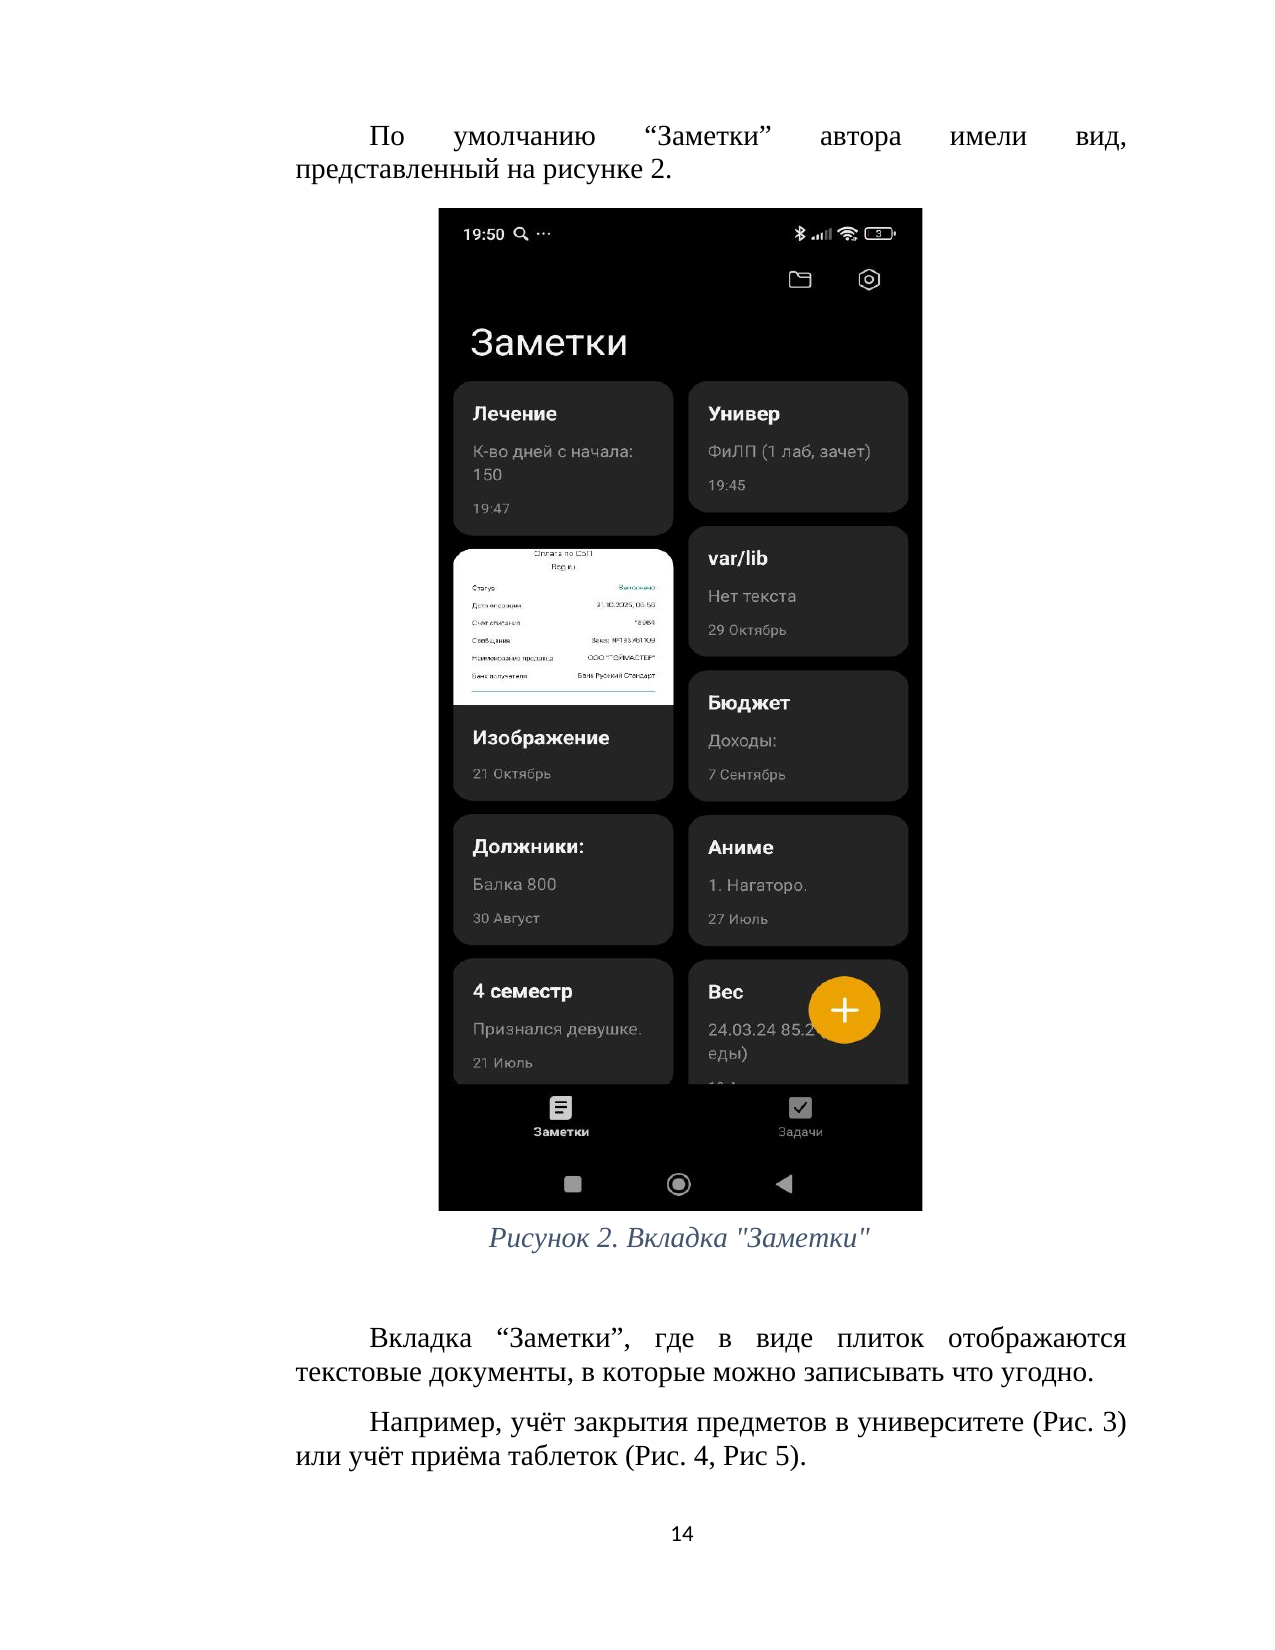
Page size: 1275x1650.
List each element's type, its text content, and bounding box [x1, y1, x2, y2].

picture [438, 208, 923, 1211]
text Например, учёт закрытия предметов в университете (Рис. 3) или учёт приёма таблеток (Рис. 4, Рис 5). [295, 1404, 1127, 1471]
text Вкладка “Заметки”, где в виде плиток отображаются текстовые документы, в которые можно записывать что угодно. [295, 1320, 1127, 1387]
text По умолчанию “Заметки” автора имели вид, представленный на рисунке 2. [295, 118, 1127, 185]
